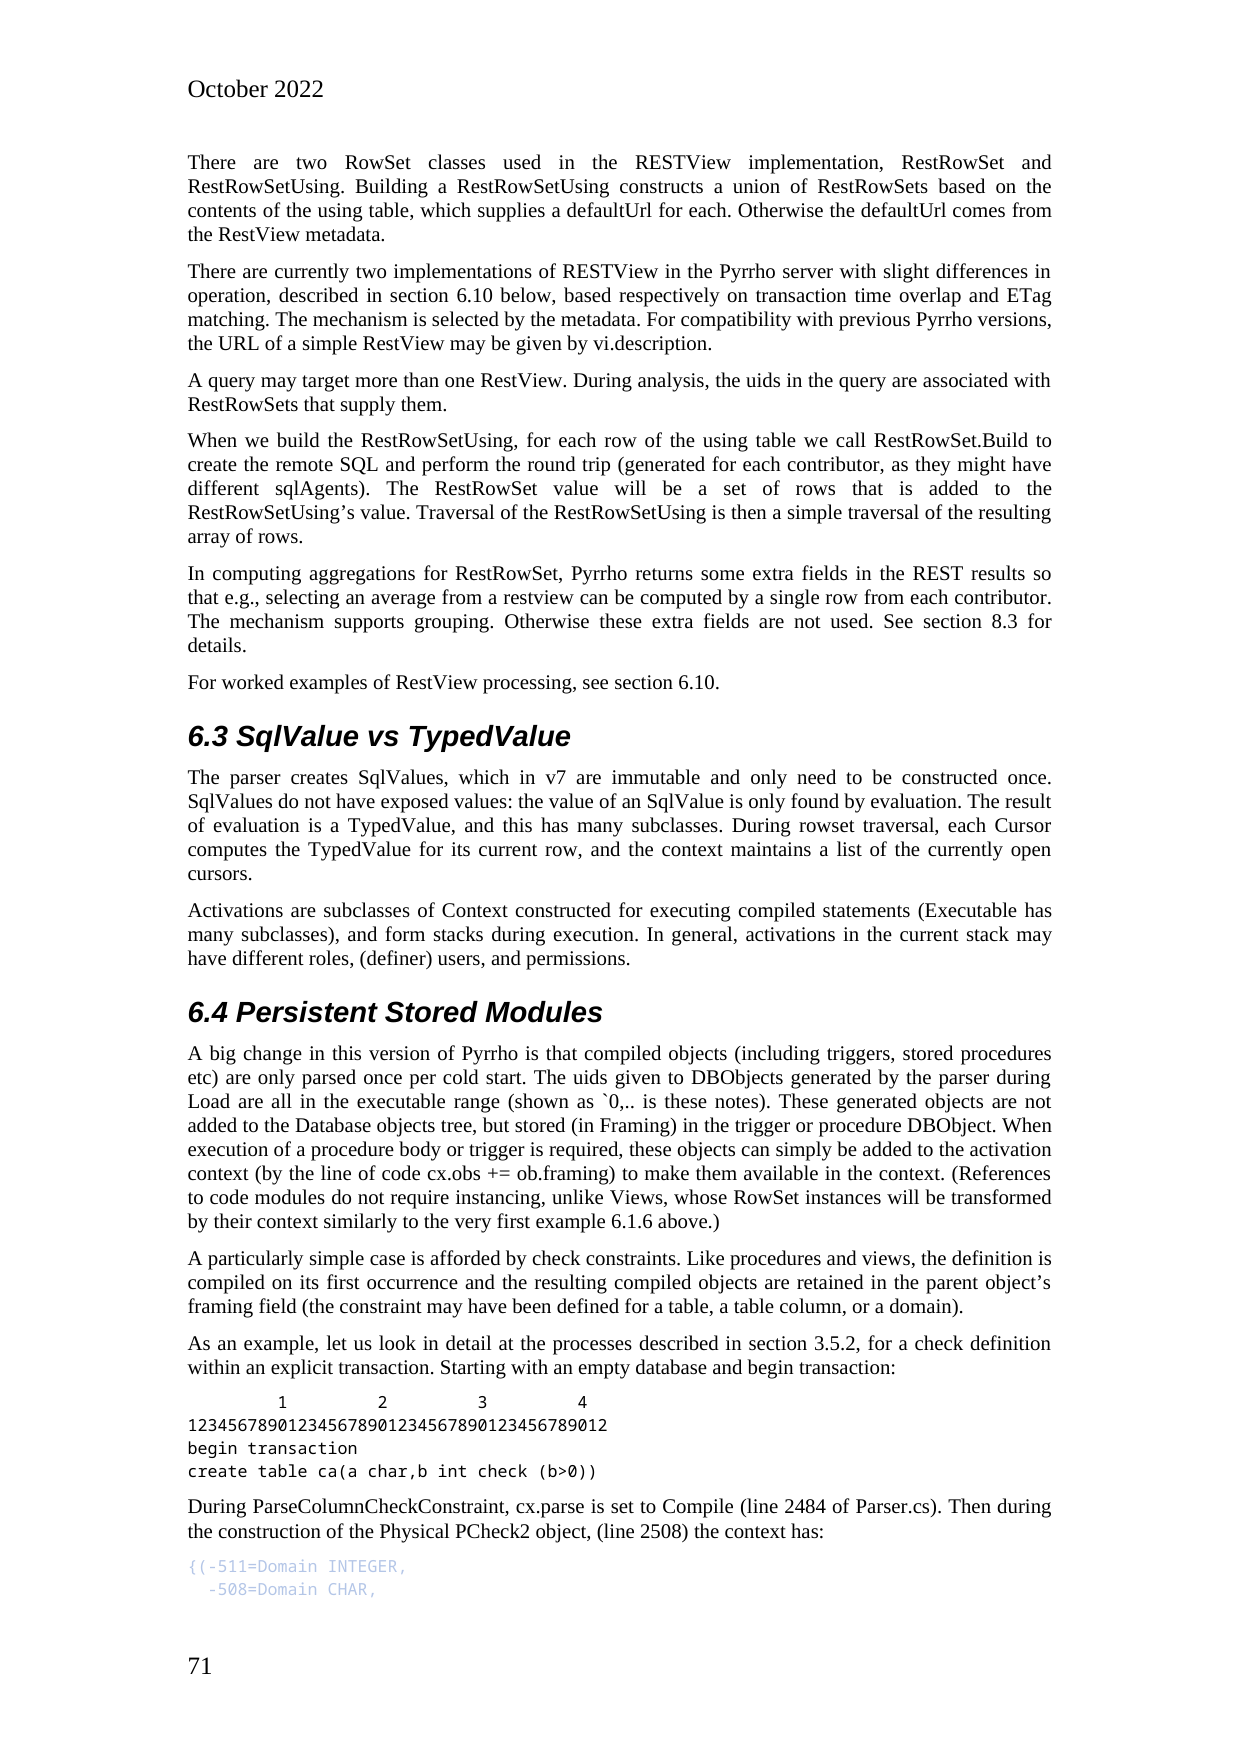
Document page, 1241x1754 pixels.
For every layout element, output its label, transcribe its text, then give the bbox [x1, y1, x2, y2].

text In computing aggregations for RestRowSet, Pyrrho returns some extra fields in the REST results so that e.g., selecting an average from a restview can be computed by a single row from each contributor. The mechanism supports grouping. Otherwise these extra fields are not used. See section 8.3 for details. [187, 561, 1053, 657]
text There are currently two implementations of RESTView in the Pyrrho server with slight differences in operation, described in section 6.10 below, based respectively on transaction time overlap and ETag matching. The mechanism is selected by the metadata. For compatibility with previous Pyrrho versions, the URL of a simple RestView may be given by vi.description. [187, 259, 1053, 355]
subtitle 6.4 Persistent Stored Modules [187, 995, 1053, 1028]
text As an example, let us look in detail at the processes described in section 3.5.2, for a check definition within an explicit transaction. Starting with an empty database and begin transaction: [187, 1331, 1053, 1379]
text During ParseColumnCheckConstraint, cx.parse is set to Compile (line 2484 of Parser.cs). Then during the construction of the Physical PCheck2 object, (line 2508) the context has: [187, 1494, 1053, 1543]
text A big change in this version of Pyrrho is that compiled objects (including triggers, stored procedures etc) are only parsed once per cold start. The uids given to DBObjects generated by the parser during Load are all in the executable range (shown as `0,.. is these notes). These generated objects are not added to the Database objects tree, but stored (in Framing) in the trigger or procedure DBObject. When execution of a procedure body or trigger is required, these objects can simply be added to the activation context (by the line of code cx.obs += ob.framing) to make them available in the context. (References to code modules do not require instancing, unlike Views, whose RowSet instances will be transformed by their context similarly to the very first example 6.1.6 above.) [187, 1041, 1053, 1233]
text A particularly simple case is afforded by check constraints. Like procedures and views, the definition is compiled on its first occurrence and the resulting compiled objects are retained in the parent object’s framing field (the constraint may have been defined for a table, a table column, or a domain). [187, 1246, 1053, 1318]
text begin transaction [187, 1437, 1053, 1459]
text Activations are subclasses of Context constructed for executing compiled statements (Executable has many subclasses), and form stacks during execution. In general, activations in the current stack may have different roles, (definer) users, and permissions. [187, 898, 1053, 970]
text {(-511=Domain INTEGER, [187, 1555, 1053, 1578]
text 123456789012345678901234567890123456789012 [187, 1414, 1053, 1437]
text For worked examples of RestView processing, see section 6.10. [187, 670, 1053, 694]
text A query may target more than one RestView. During analysis, the uids in the query are associated with RestRowSets that supply them. [187, 367, 1053, 416]
text When we build the RestRowSetUsing, for each row of the using table we call RestRowSet.Build to create the remote SQL and perform the round trip (generated for each contributor, as they might have different sqlAgents). The RestRowSet value will be a set of rows that is added to the RestRowSetUsing’s value. Traversal of the RestRowSetUsing is then a simple traversal of the resulting array of rows. [187, 428, 1053, 548]
text The parser creates SqlValues, which in v7 are immutable and only need to be constructed once. SqlValues do not have exposed values: the value of an SqlValue is only found by evaluation. The result of evaluation is a TypedValue, and this has many subclasses. During rowset traversal, each Cursor computes the TypedValue for its current row, and the context maintains a list of the currently open cursors. [187, 765, 1053, 885]
text create table ca(a char,b int check (b>0)) [187, 1459, 1053, 1482]
text -508=Domain CHAR, [187, 1578, 1053, 1601]
text 1 2 3 4 [187, 1391, 1053, 1414]
text There are two RowSet classes used in the RESTView implementation, RestRowSet and RestRowSetUsing. Building a RestRowSetUsing constructs a union of RestRowSets based on the contents of the using table, which supplies a defaultUrl for each. Otherwise the defaultUrl comes from the RestView metadata. [187, 150, 1053, 246]
subtitle 6.3 SqlValue vs TypedValue [187, 719, 1053, 752]
